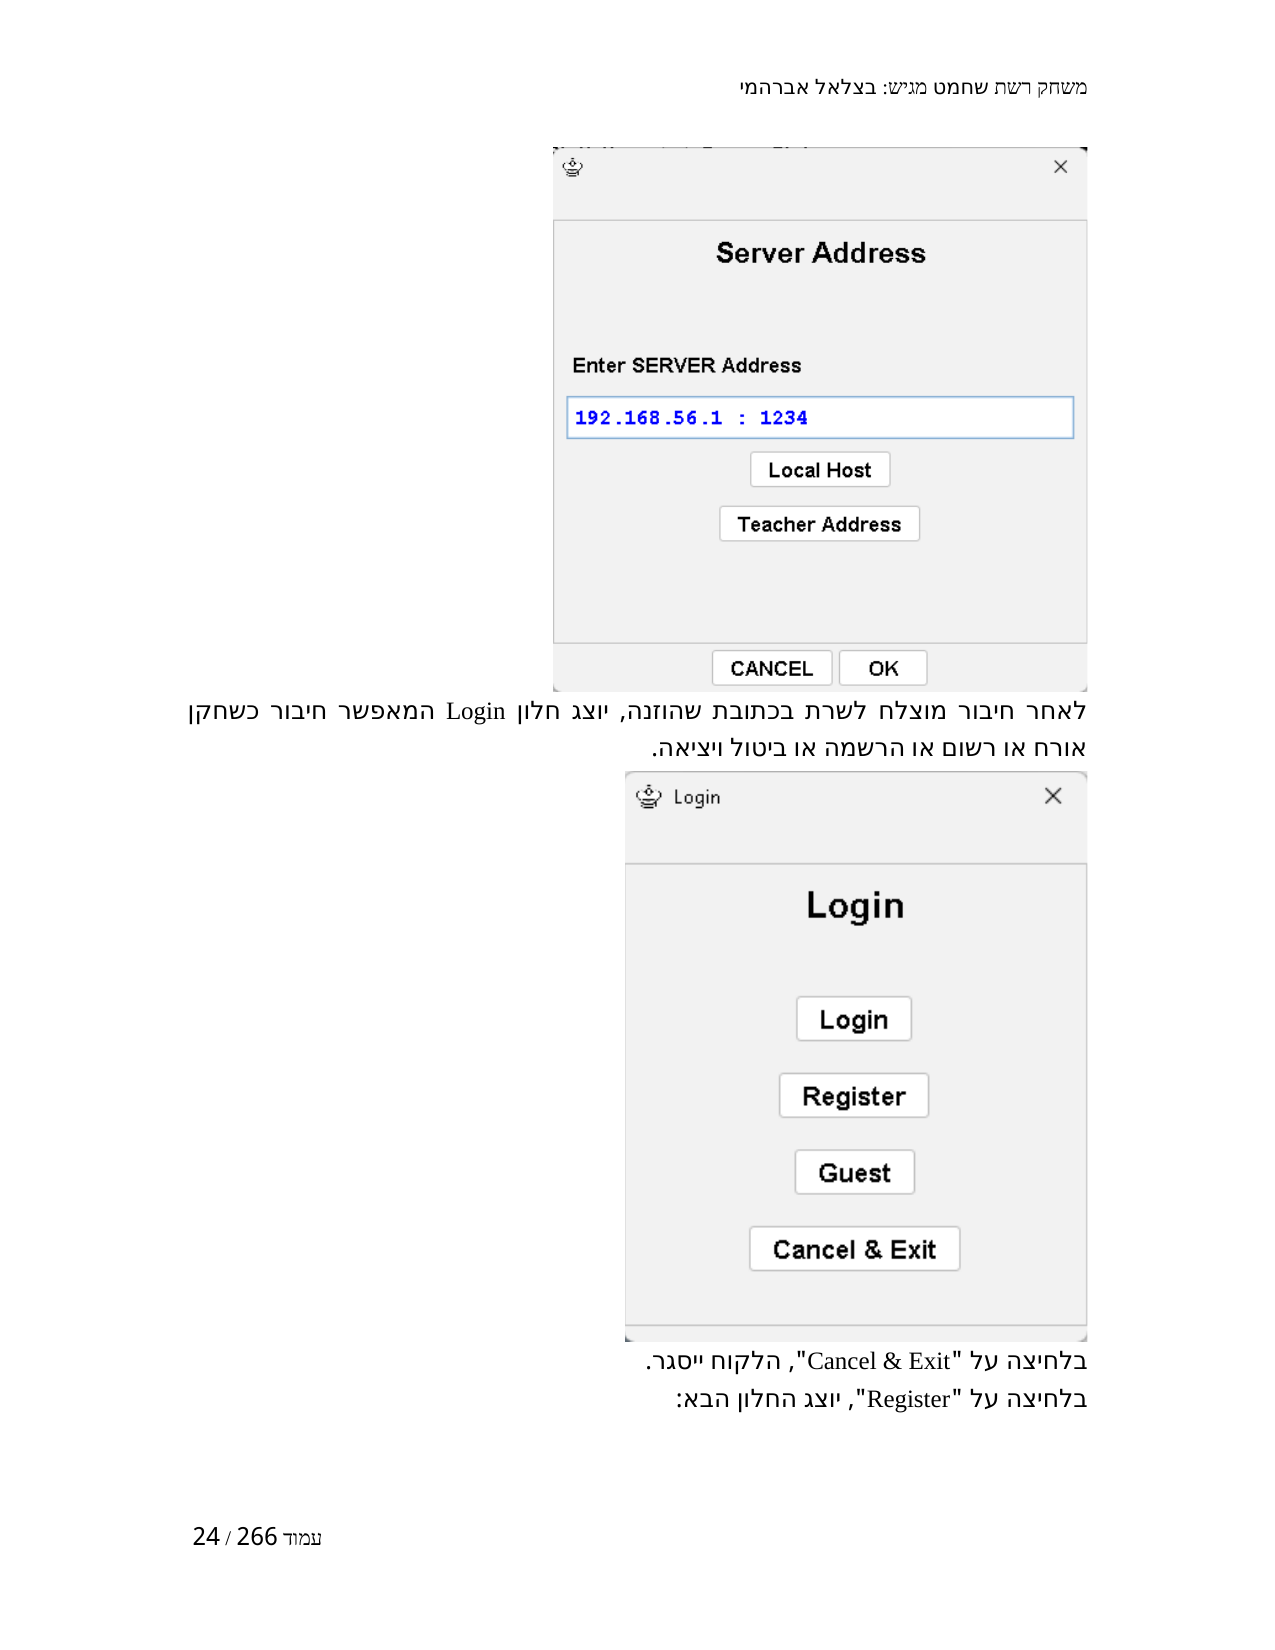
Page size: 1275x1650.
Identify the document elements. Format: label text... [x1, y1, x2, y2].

picture [553, 147, 1088, 692]
text לאחר חיבור מוצלח לשרת בכתובת שהוזנה, יוצג חלון Login המאפשר חיבור כשחקן אורח או רשום או הרשמה או ביטול ויציאה. [187, 696, 1087, 767]
text בלחיצה על "Cancel & Exit", הלקוח ייסגר. [187, 1346, 1087, 1379]
picture [625, 771, 1088, 1342]
text בלחיצה על "Register", יוצג החלון הבא: [187, 1384, 1087, 1418]
